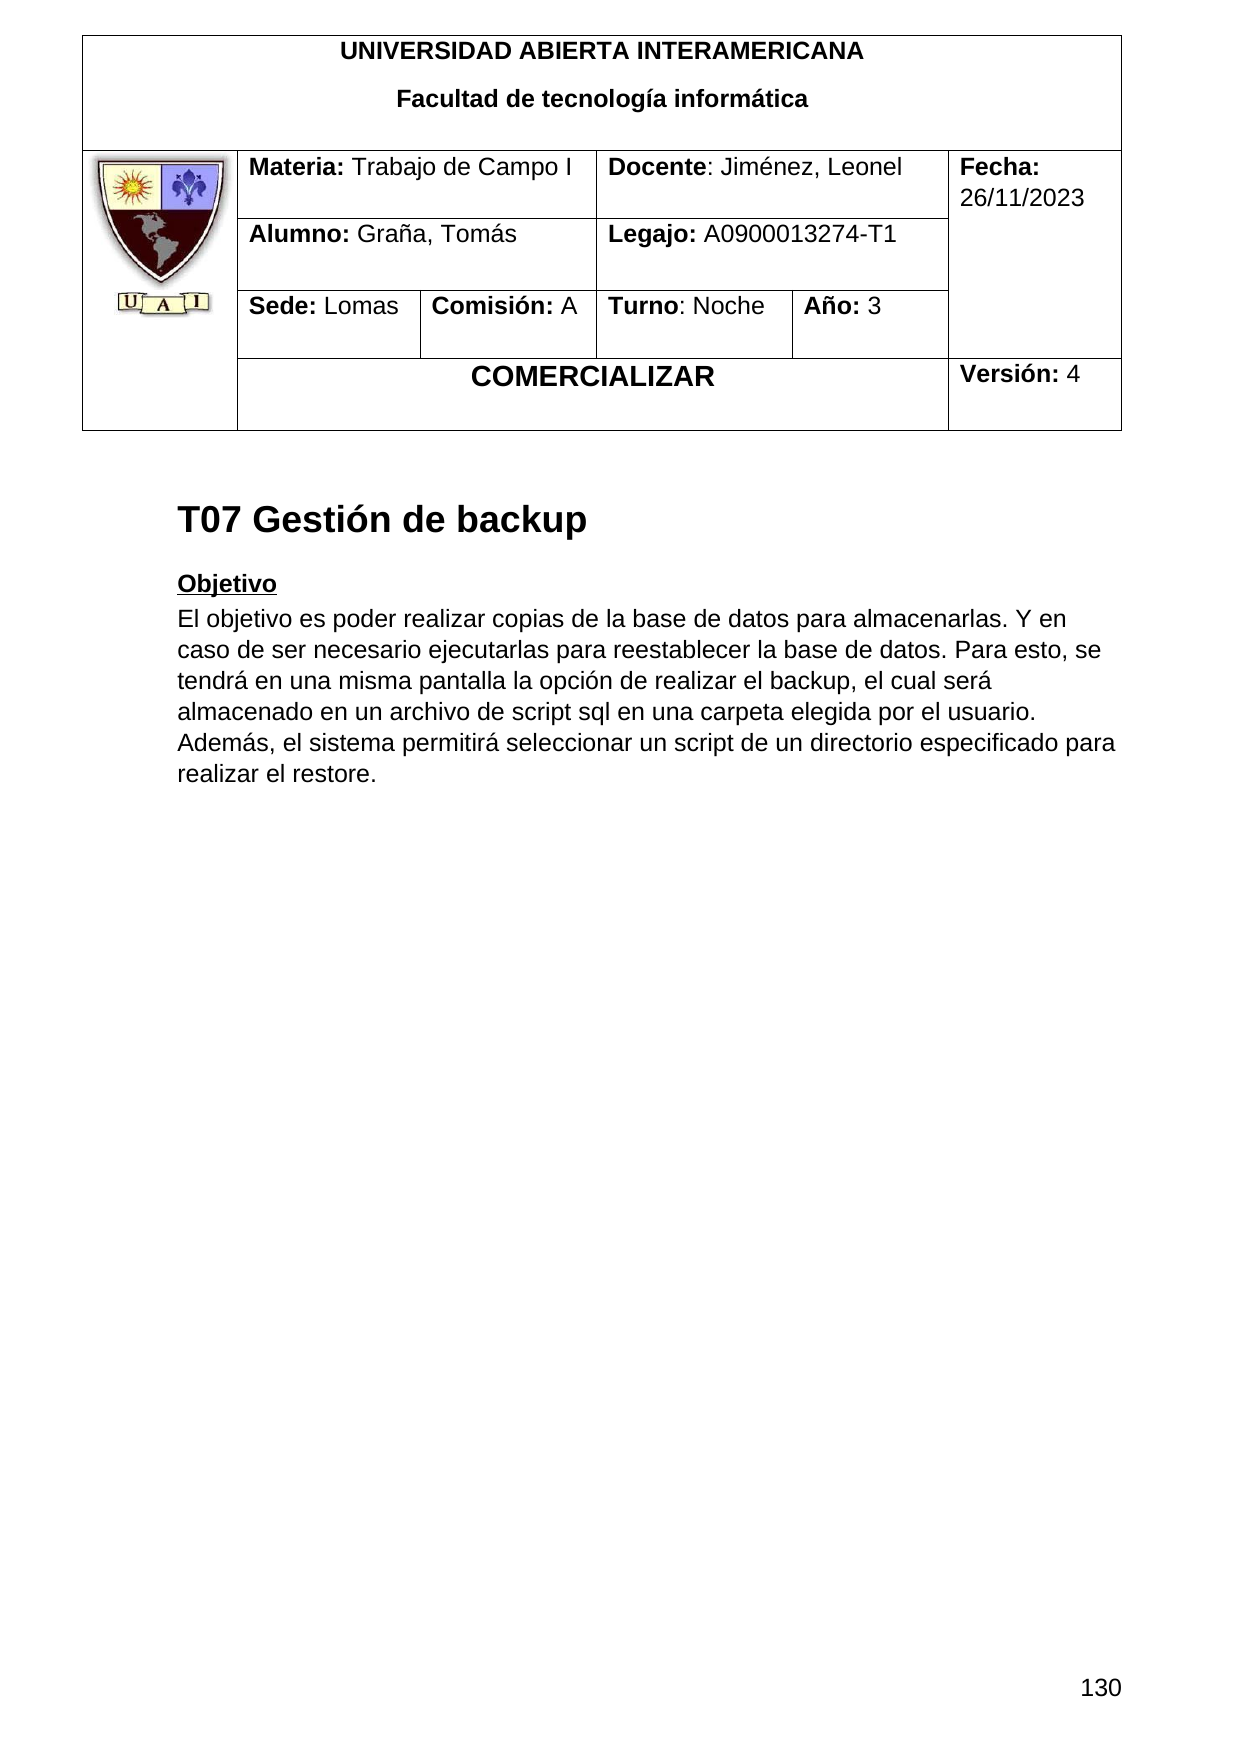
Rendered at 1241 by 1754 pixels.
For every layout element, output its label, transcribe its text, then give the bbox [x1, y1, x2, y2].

picture [87, 151, 234, 320]
subtitle Objetivo [177, 569, 1122, 598]
text El objetivo es poder realizar copias de la base de datos para almacenarlas. Y en caso de ser necesario ejecutarlas para reestablecer la base de datos. Para esto, se tendrá en una misma pantalla la opción de realizar el backup, el cual será almacenado en un archivo de script sql en una carpeta elegida por el usuario. Además, el sistema permitirá seleccionar un script de un directorio especificado para realizar el restore. [177, 604, 1122, 788]
subtitle T07 Gestión de backup [177, 497, 1122, 540]
